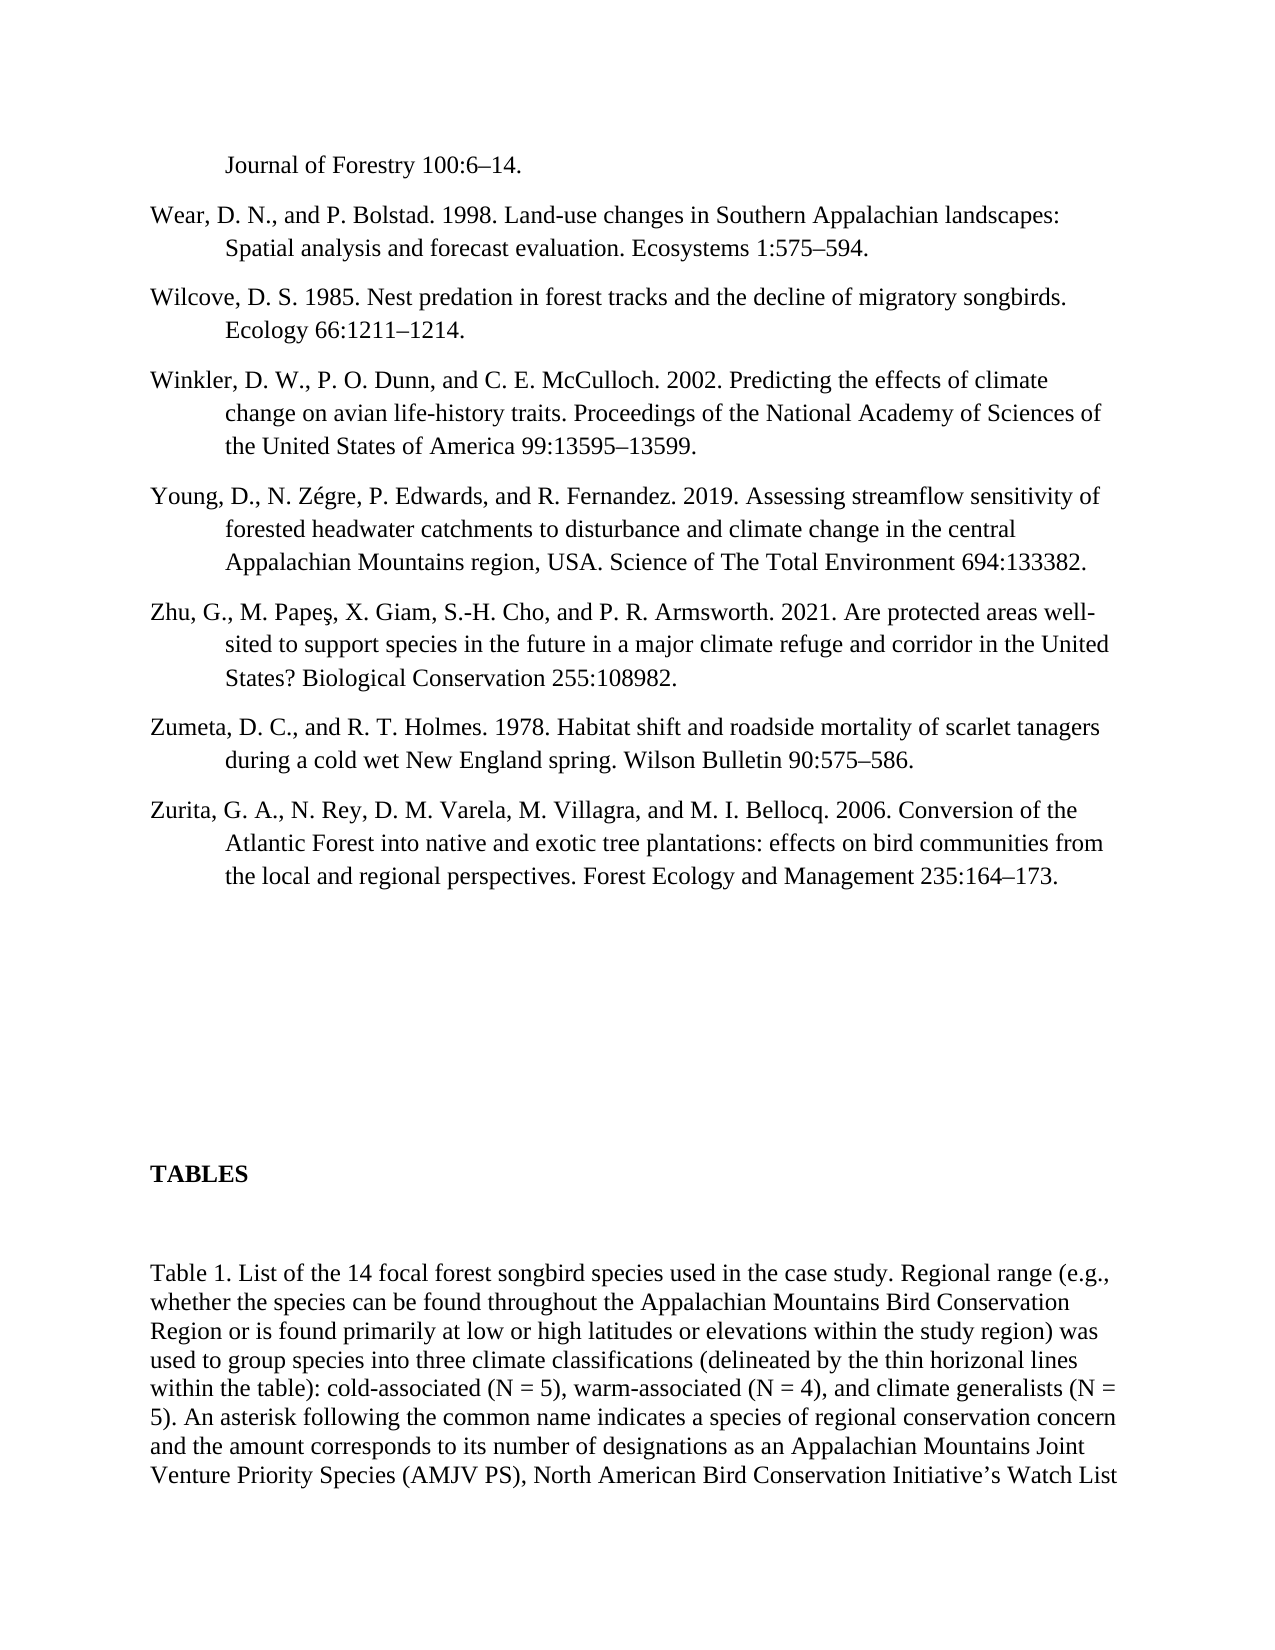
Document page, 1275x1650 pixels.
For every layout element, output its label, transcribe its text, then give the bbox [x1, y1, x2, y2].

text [150, 1258, 1125, 1488]
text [150, 150, 1125, 179]
text Wear, D. N., and P. Bolstad. 1998. Land-use changes in Southern Appalachian landscapes: Spatial analysis and forecast evaluation. Ecosystems 1:575–594. [150, 200, 1125, 261]
text Tables [150, 1159, 1125, 1188]
text Wilcove, D. S. 1985. Nest predation in forest tracks and the decline of migratory songbirds. Ecology 66:1211–1214. [150, 282, 1125, 344]
text Young, D., N. Zégre, P. Edwards, and R. Fernandez. 2019. Assessing streamflow sensitivity of forested headwater catchments to disturbance and climate change in the central Appalachian Mountains region, USA. Science of The Total Environment 694:133382. [150, 481, 1125, 576]
text Zhu, G., M. Papeş, X. Giam, S.-H. Cho, and P. R. Armsworth. 2021. Are protected areas well-sited to support species in the future in a major climate refuge and corridor in the United States? Biological Conservation 255:108982. [150, 597, 1125, 691]
text Winkler, D. W., P. O. Dunn, and C. E. McCulloch. 2002. Predicting the effects of climate change on avian life-history traits. Proceedings of the National Academy of Sciences of the United States of America 99:13595–13599. [150, 365, 1125, 460]
text Zumeta, D. C., and R. T. Holmes. 1978. Habitat shift and roadside mortality of scarlet tanagers during a cold wet New England spring. Wilson Bulletin 90:575–586. [150, 712, 1125, 774]
text Zurita, G. A., N. Rey, D. M. Varela, M. Villagra, and M. I. Bellocq. 2006. Conversion of the Atlantic Forest into native and exotic tree plantations: effects on bird communities from the local and regional perspectives. Forest Ecology and Management 235:164–173. [150, 795, 1125, 890]
